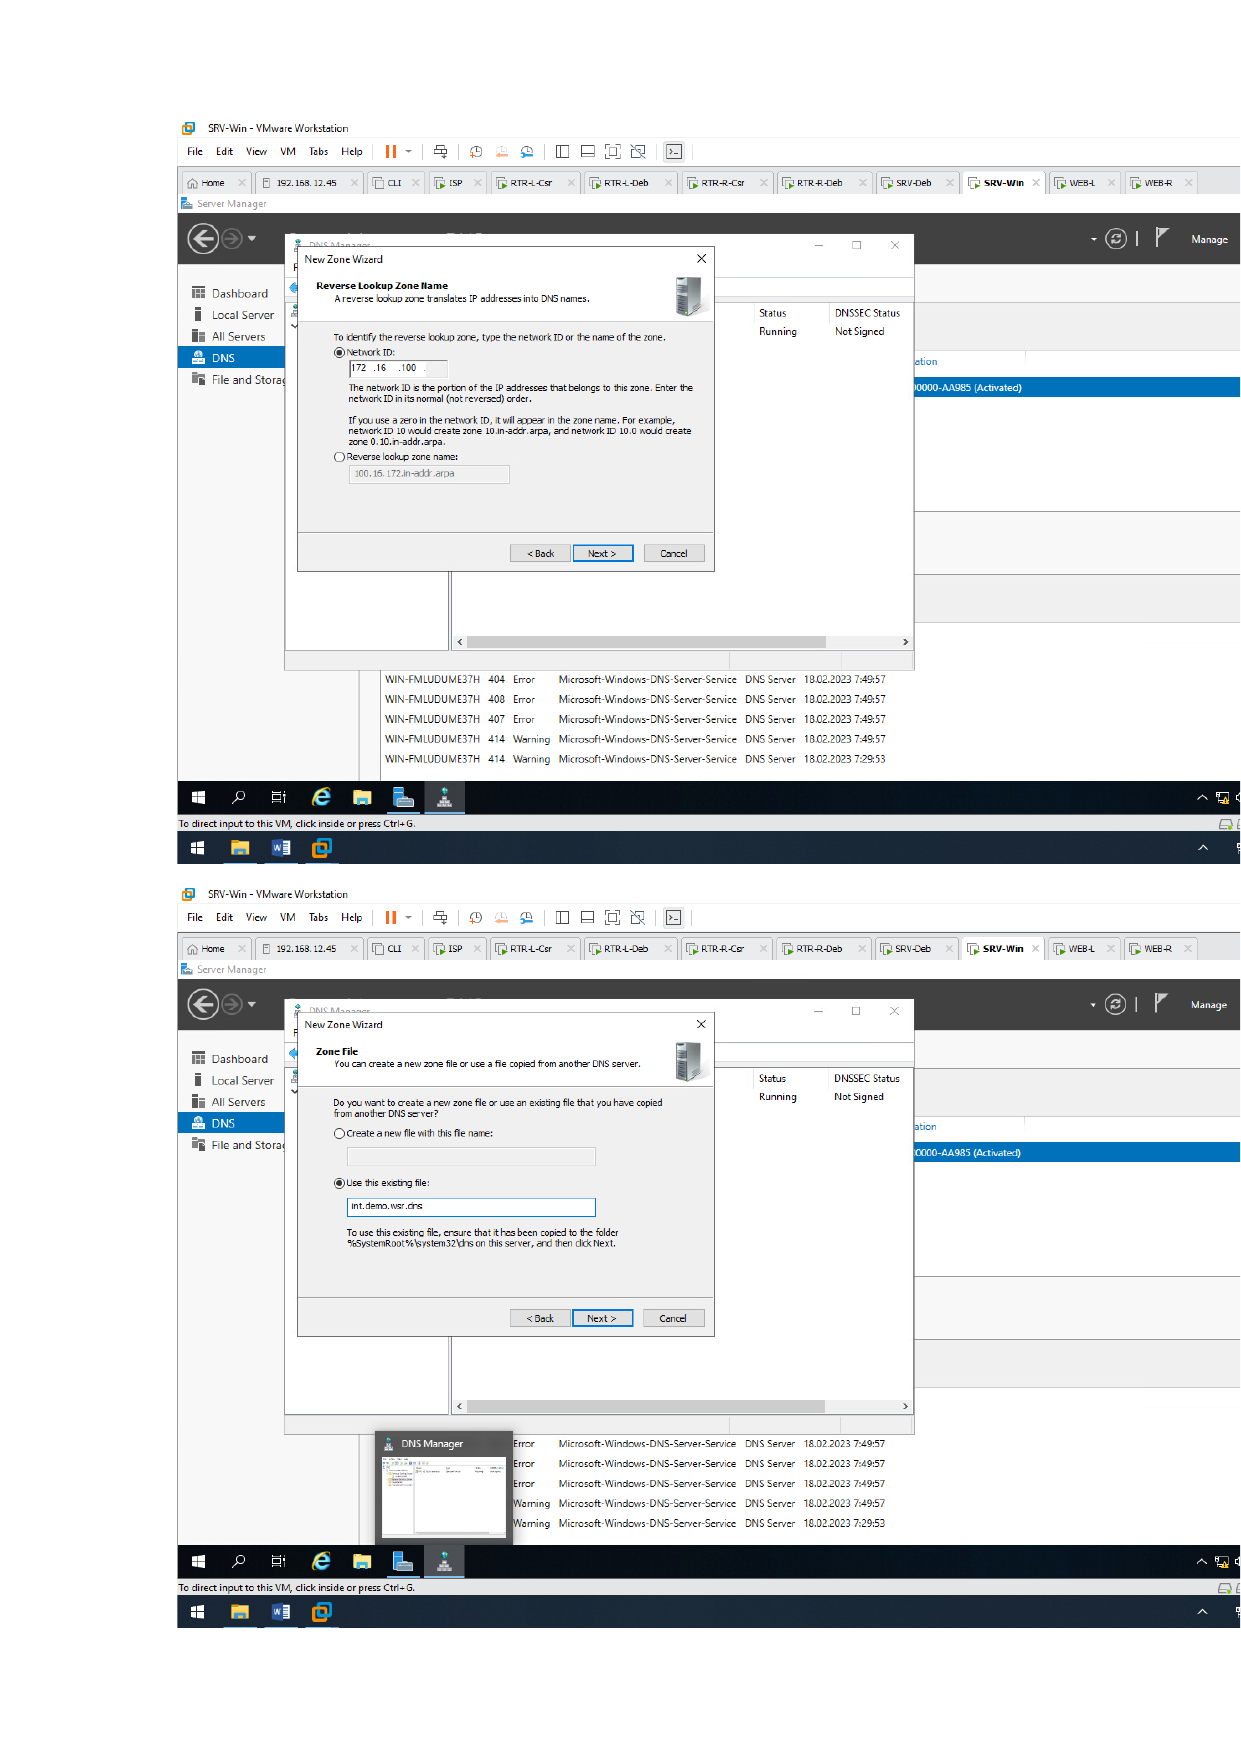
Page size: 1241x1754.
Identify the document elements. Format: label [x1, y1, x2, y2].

picture [177, 884, 1241, 1628]
picture [177, 118, 1241, 864]
